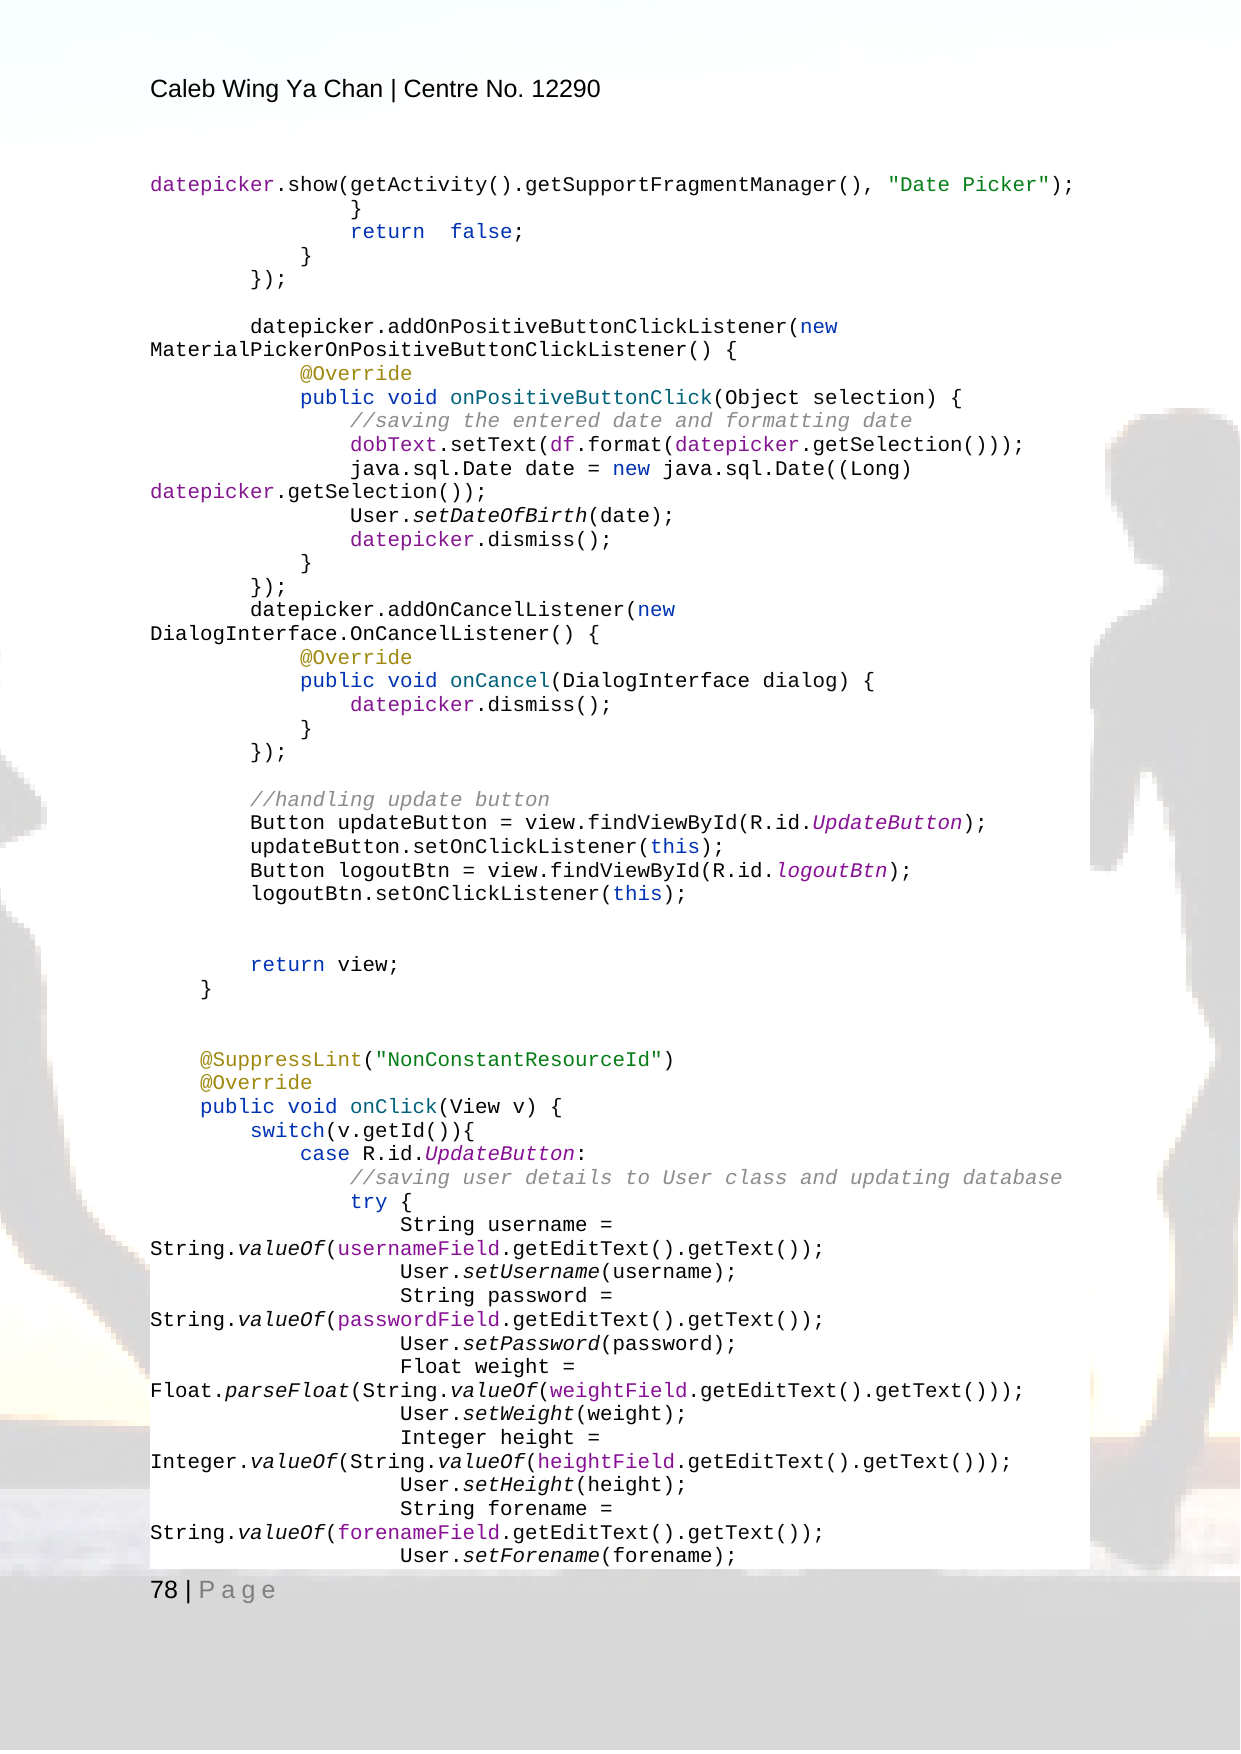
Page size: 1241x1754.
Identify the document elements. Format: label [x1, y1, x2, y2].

text [150, 150, 1090, 1569]
